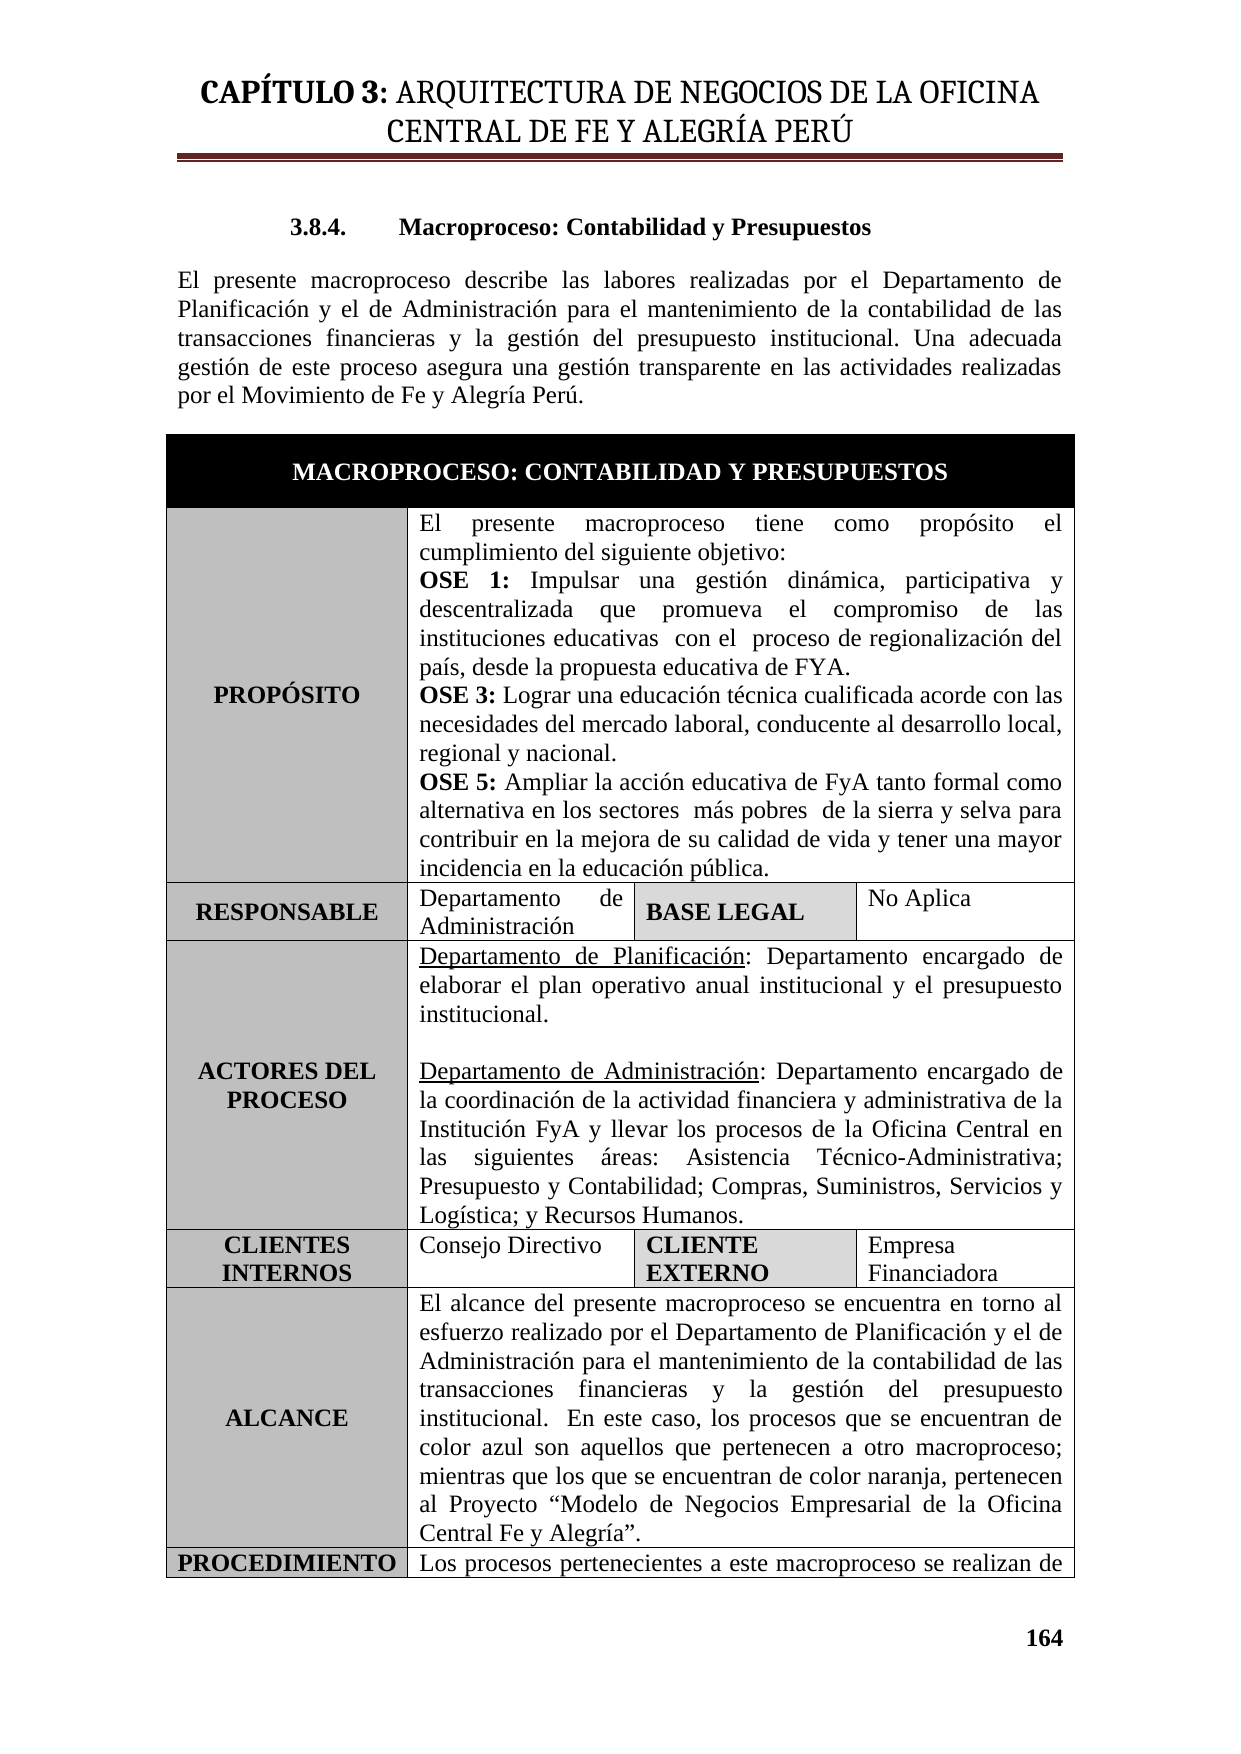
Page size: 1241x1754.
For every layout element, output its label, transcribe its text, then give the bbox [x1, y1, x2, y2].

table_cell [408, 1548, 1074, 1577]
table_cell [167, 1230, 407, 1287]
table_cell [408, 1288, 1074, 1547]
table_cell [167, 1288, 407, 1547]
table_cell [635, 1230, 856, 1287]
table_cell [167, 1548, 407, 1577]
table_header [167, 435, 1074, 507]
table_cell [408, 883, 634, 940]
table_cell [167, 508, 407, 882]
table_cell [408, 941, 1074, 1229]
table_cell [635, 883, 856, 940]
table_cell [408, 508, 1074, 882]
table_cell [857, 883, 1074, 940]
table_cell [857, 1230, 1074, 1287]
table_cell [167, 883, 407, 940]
text El presente macroproceso describe las labores realizadas por el Departamento de Planificación y el de Administración para el mantenimiento de la contabilidad de las transacciones financieras y la gestión del presupuesto institucional. Una adecuada gestión de este proceso asegura una gestión transparente en las actividades realizadas por el Movimiento de Fe y Alegría Perú. [177, 265, 1063, 409]
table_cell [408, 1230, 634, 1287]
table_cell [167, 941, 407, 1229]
subtitle Macroproceso: Contabilidad y Presupuestos [290, 212, 1063, 240]
